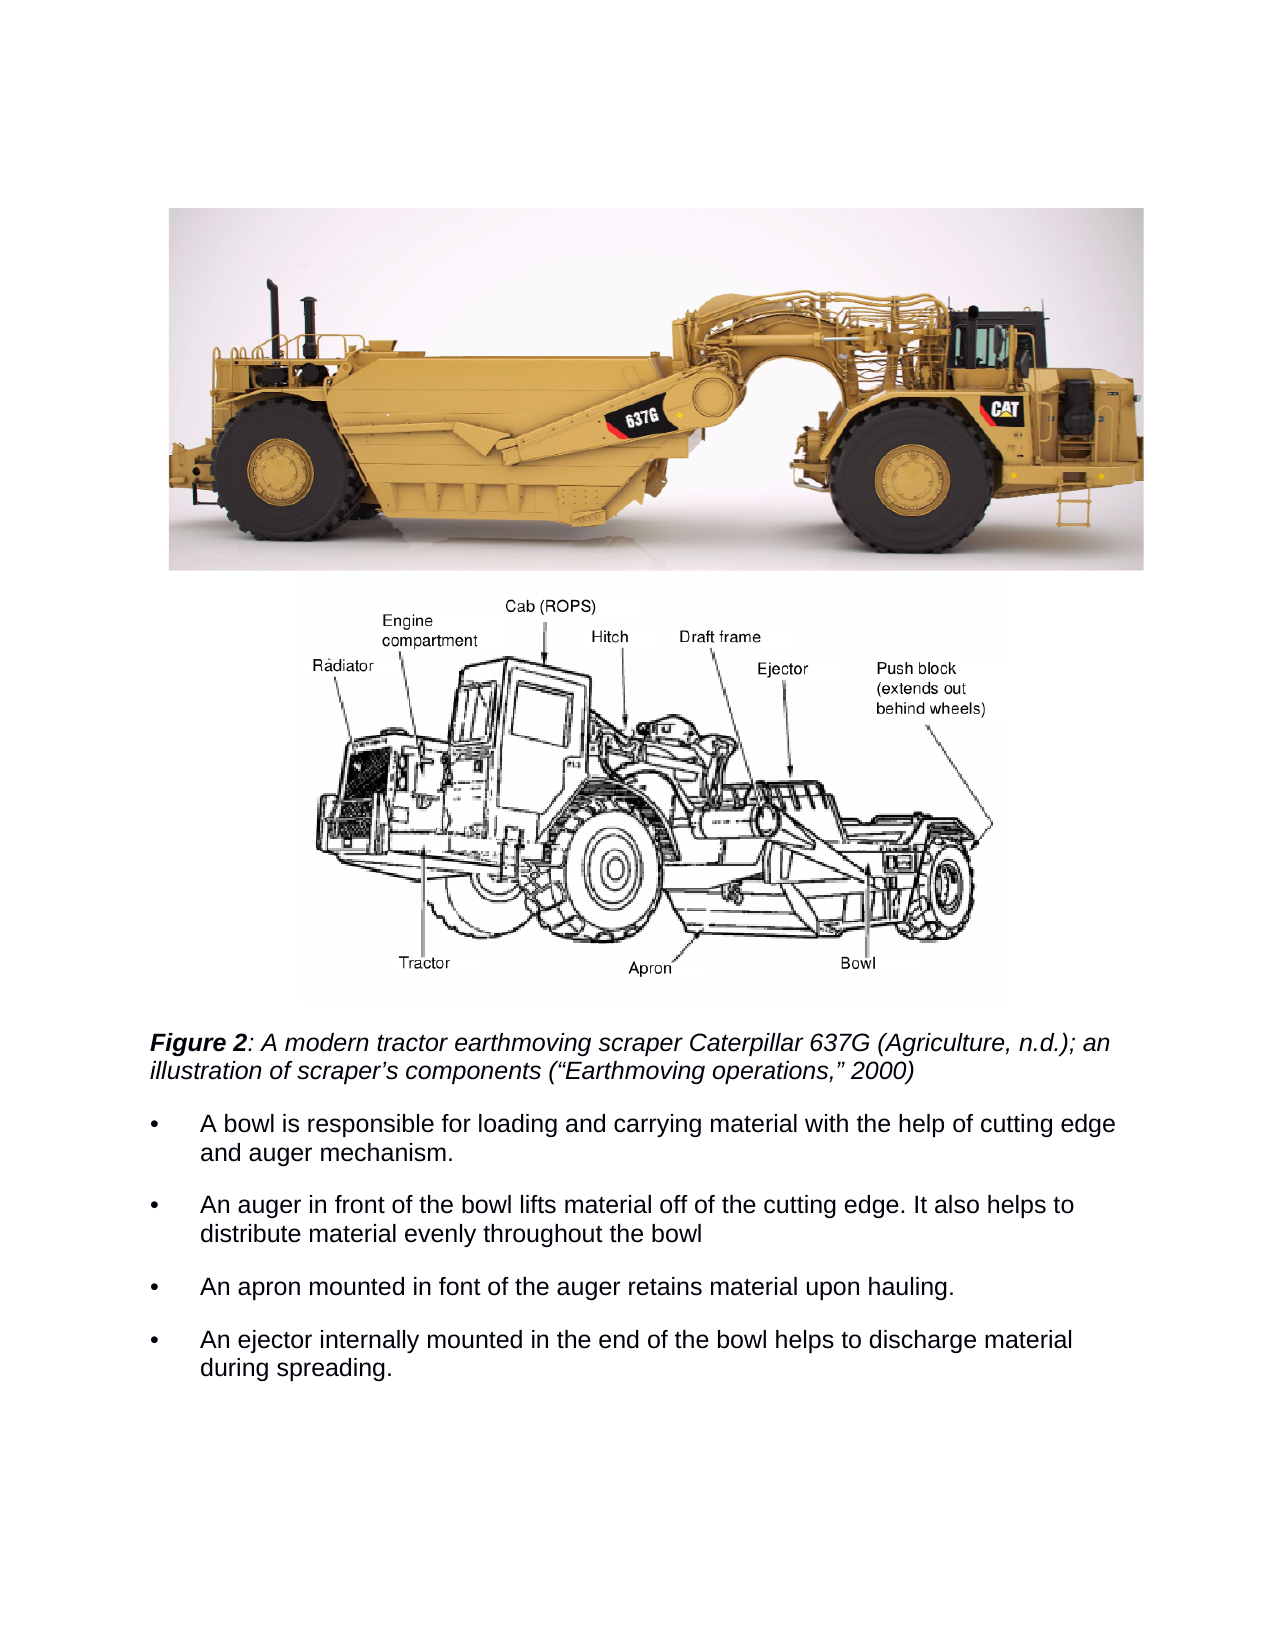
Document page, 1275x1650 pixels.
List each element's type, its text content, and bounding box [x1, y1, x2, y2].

list An auger in front of the bowl lifts material off of the cutting edge. It also helps to distribute material evenly throughout the bowl [150, 1191, 1125, 1248]
text Figure 2: A modern tractor earthmoving scraper Caterpillar 637G (Agriculture, n.d.); an illustration of scraper’s components (“Earthmoving operations,” 2000) [150, 1028, 1125, 1085]
list An ejector internally mounted in the end of the bowl helps to discharge material during spreading. [150, 1325, 1125, 1382]
list A bowl is responsible for loading and carrying material with the help of cutting edge and auger mechanism. [150, 1109, 1125, 1167]
list An apron mounted in font of the auger retains material upon hauling. [150, 1272, 1125, 1301]
picture [168, 208, 1144, 1004]
